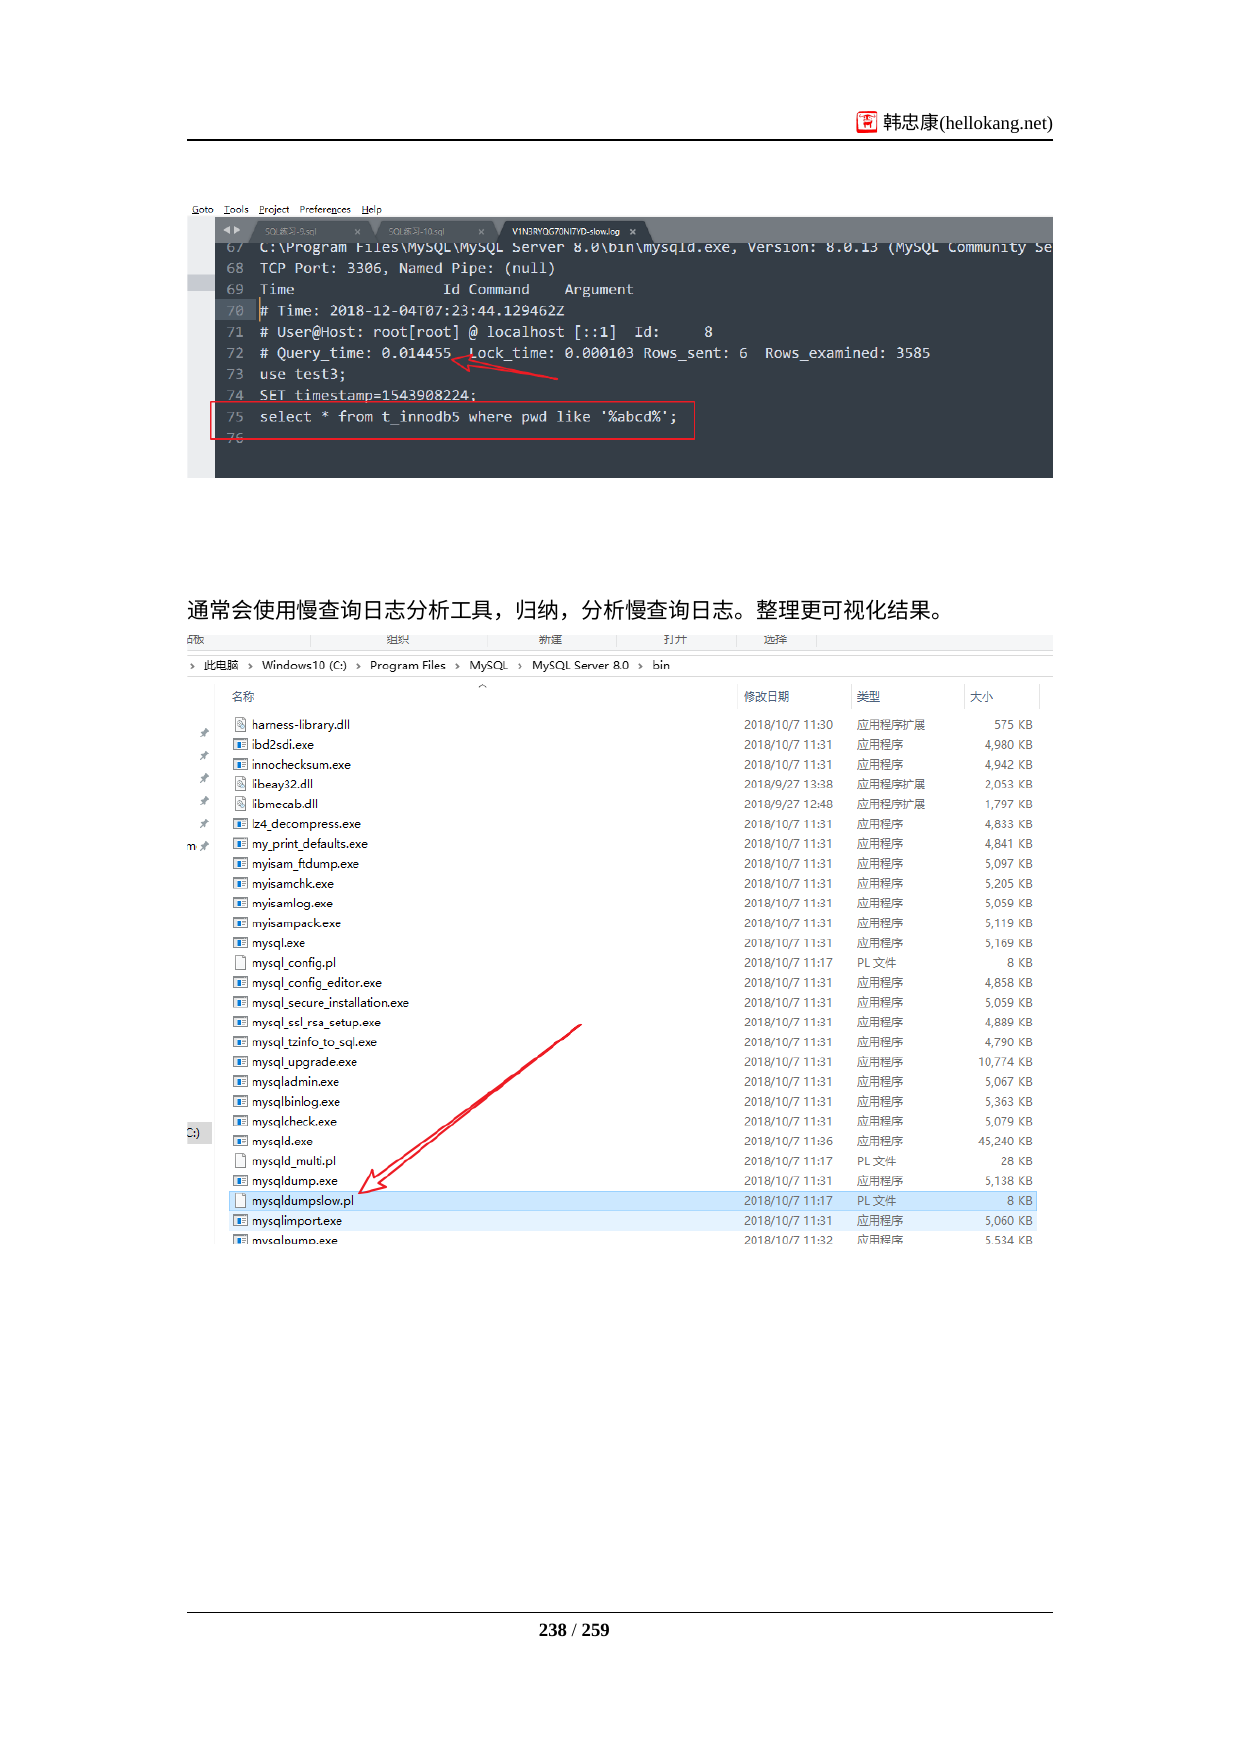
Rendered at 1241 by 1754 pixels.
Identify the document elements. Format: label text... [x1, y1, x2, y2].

picture [187, 204, 1053, 478]
picture [856, 111, 878, 133]
picture [187, 635, 1053, 1244]
text 通常会使用慢查询日志分析工具，归纳，分析慢查询日志。整理更可视化结果。 [187, 593, 1053, 625]
